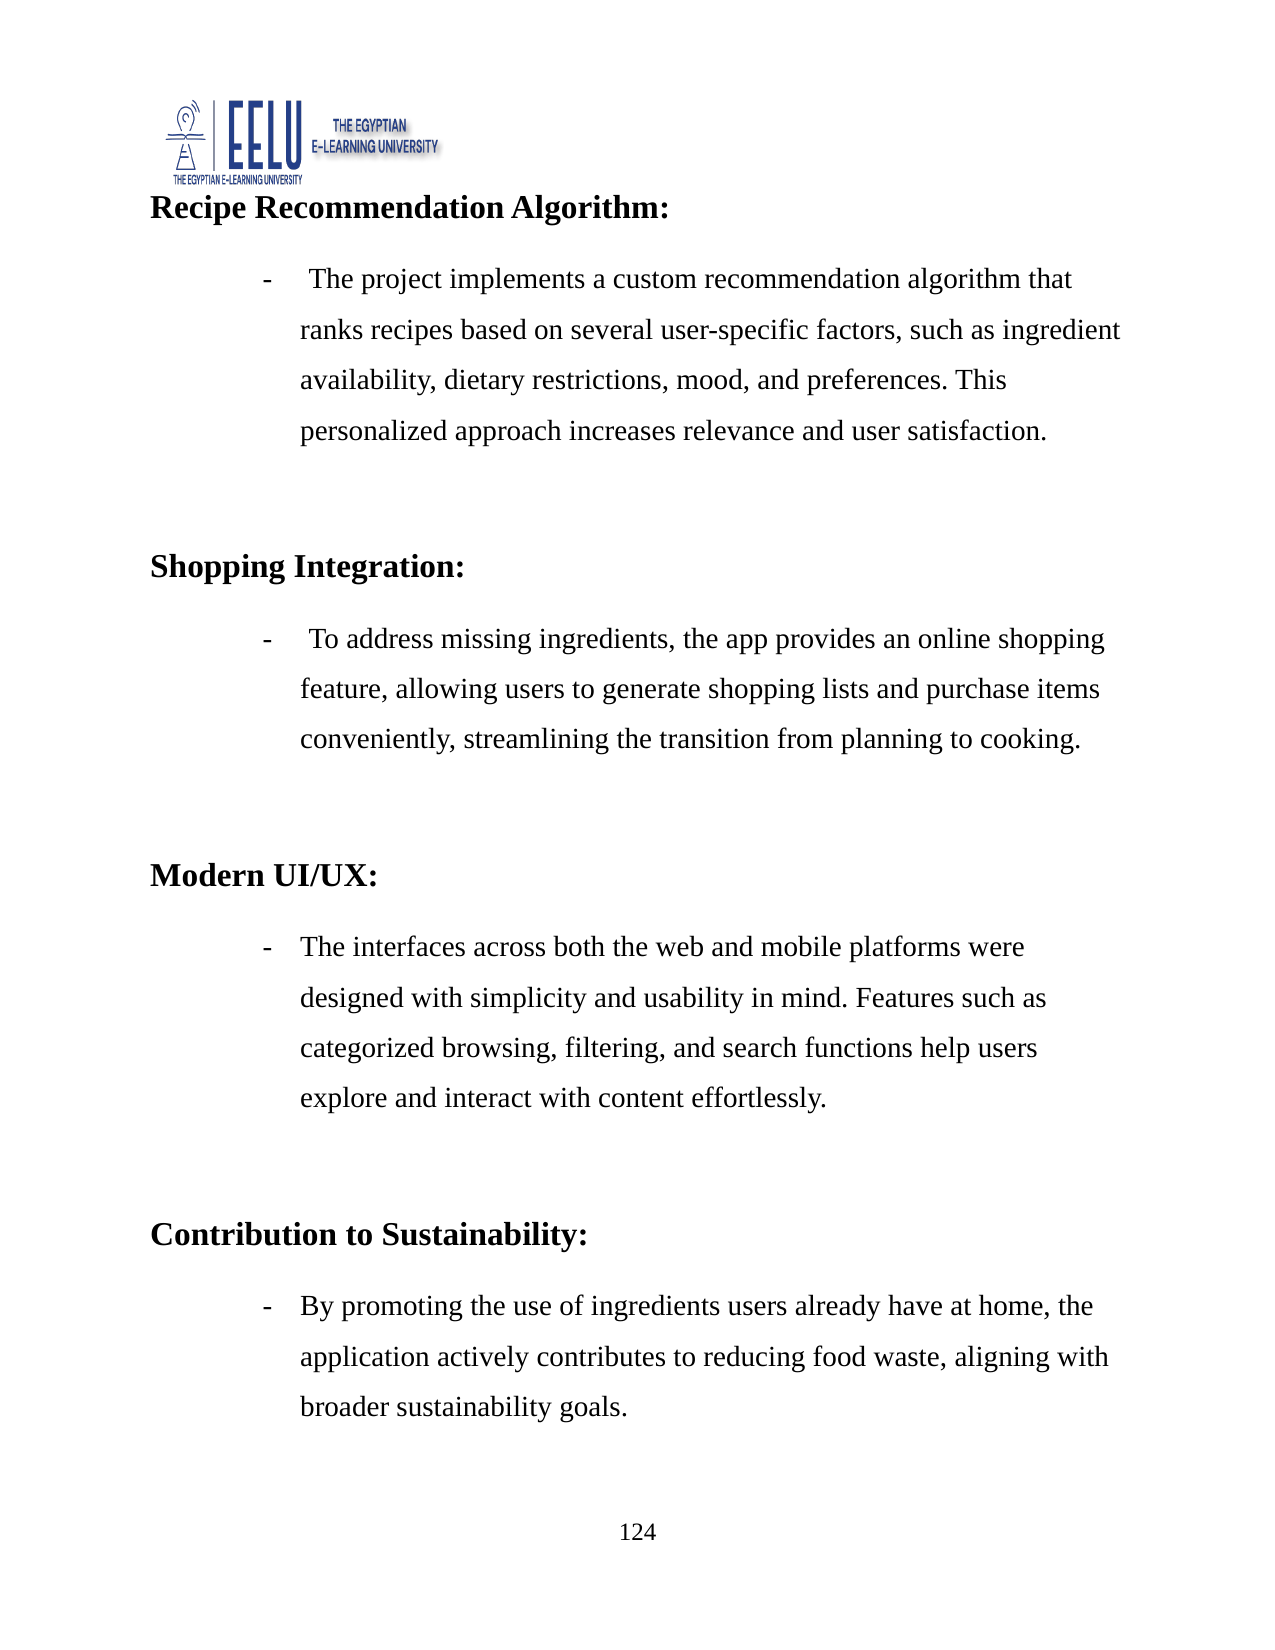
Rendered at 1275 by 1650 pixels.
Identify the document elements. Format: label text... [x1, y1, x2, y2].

text Recipe Recommendation Algorithm: [150, 187, 1125, 226]
list The interfaces across both the web and mobile platforms were designed with simplicity and usability in mind. Features such as categorized browsing, filtering, and search functions help users explore and interact with content effortlessly. [262, 929, 1125, 1114]
text Modern UI/UX: [150, 855, 1125, 894]
list To address missing ingredients, the app provides an online shopping feature, allowing users to generate shopping lists and purchase items conveniently, streamlining the transition from planning to cooking. [262, 621, 1125, 755]
list The project implements a custom recommendation algorithm that ranks recipes based on several user-specific factors, such as ingredient availability, dietary restrictions, mood, and preferences. This personalized approach increases relevance and user satisfaction. [262, 262, 1125, 446]
text Shopping Integration: [150, 547, 1125, 585]
list By promoting the use of ingredients users already have at home, the application actively contributes to reducing food waste, aligning with broader sustainability goals. [262, 1288, 1125, 1423]
text Contribution to Sustainability: [150, 1214, 1125, 1253]
picture [150, 75, 444, 188]
